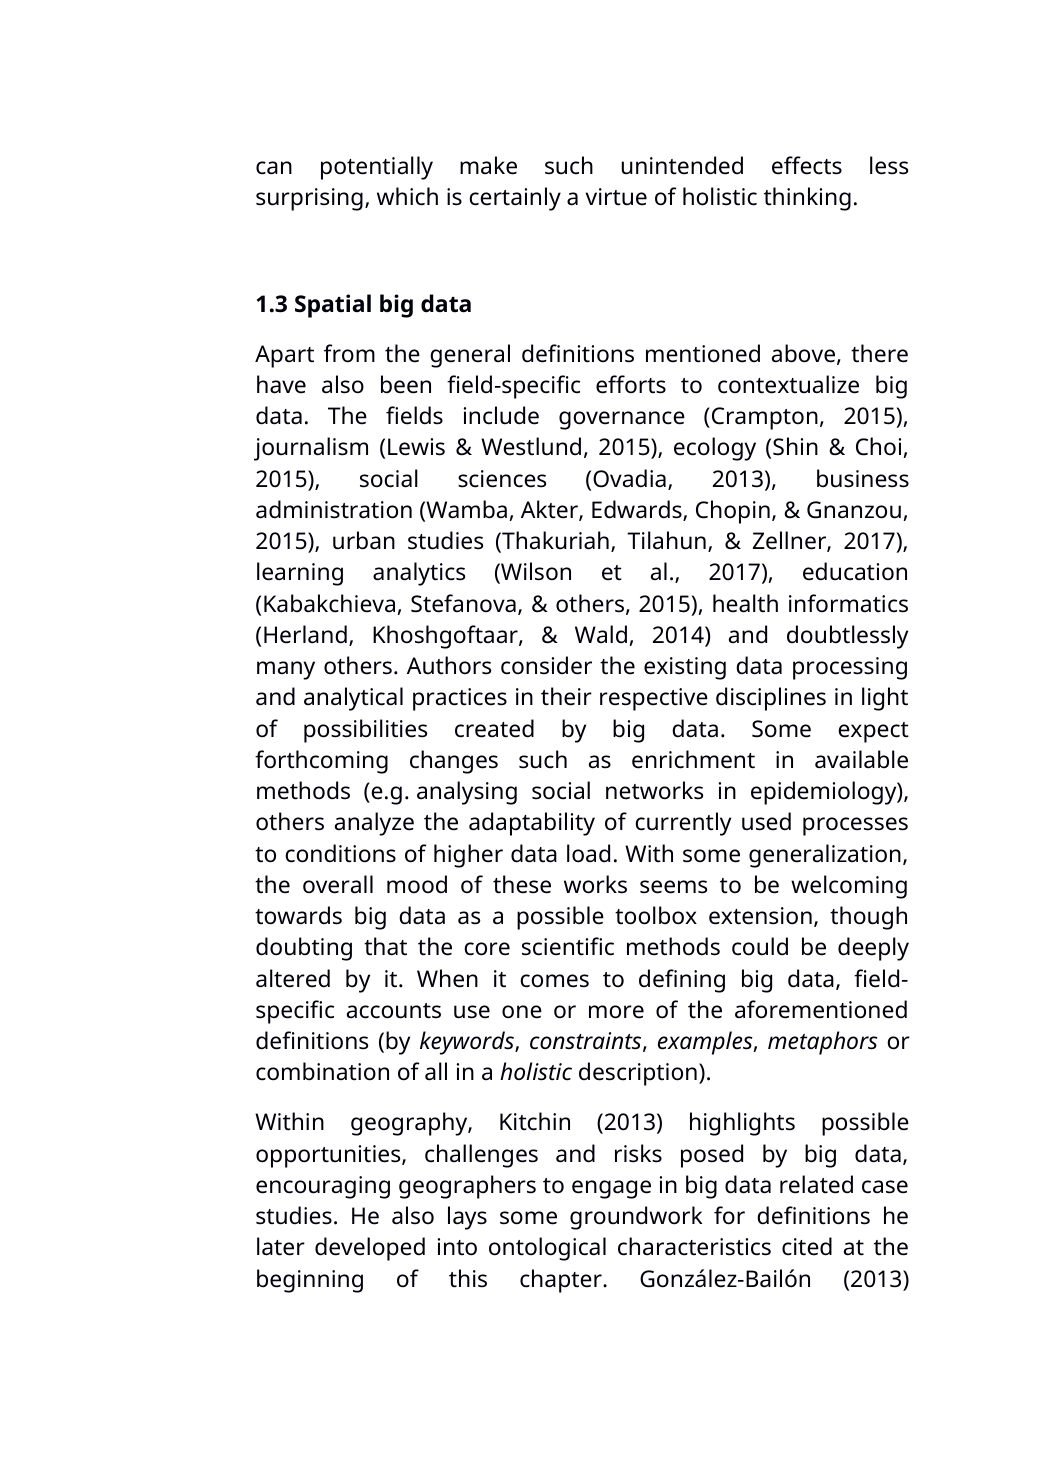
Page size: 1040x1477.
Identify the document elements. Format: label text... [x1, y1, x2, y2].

text Apart from the general definitions mentioned above, there have also been field-specific efforts to contextualize big data. The fields include governance (Crampton, 2015), journalism (Lewis & Westlund, 2015), ecology (Shin & Choi, 2015), social sciences (Ovadia, 2013), business administration (Wamba, Akter, Edwards, Chopin, & Gnanzou, 2015), urban studies (Thakuriah, Tilahun, & Zellner, 2017), learning analytics (Wilson et al., 2017), education (Kabakchieva, Stefanova, & others, 2015), health informatics (Herland, Khoshgoftaar, & Wald, 2014) and doubtlessly many others. Authors consider the existing data processing and analytical practices in their respective disciplines in light of possibilities created by big data. Some expect forthcoming changes such as enrichment in available methods (e.g. analysing social networks in epidemiology), others analyze the adaptability of currently used processes to conditions of higher data load. With some generalization, the overall mood of these works seems to be welcoming towards big data as a possible toolbox extension, though doubting that the core scientific methods could be deeply altered by it. When it comes to defining big data, field-specific accounts use one or more of the aforementioned definitions (by keywords, constraints, examples, metaphors or combination of all in a holistic description). [255, 337, 910, 1087]
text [255, 150, 910, 212]
subtitle 1.3 Spatial big data [255, 287, 910, 319]
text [255, 1106, 910, 1294]
